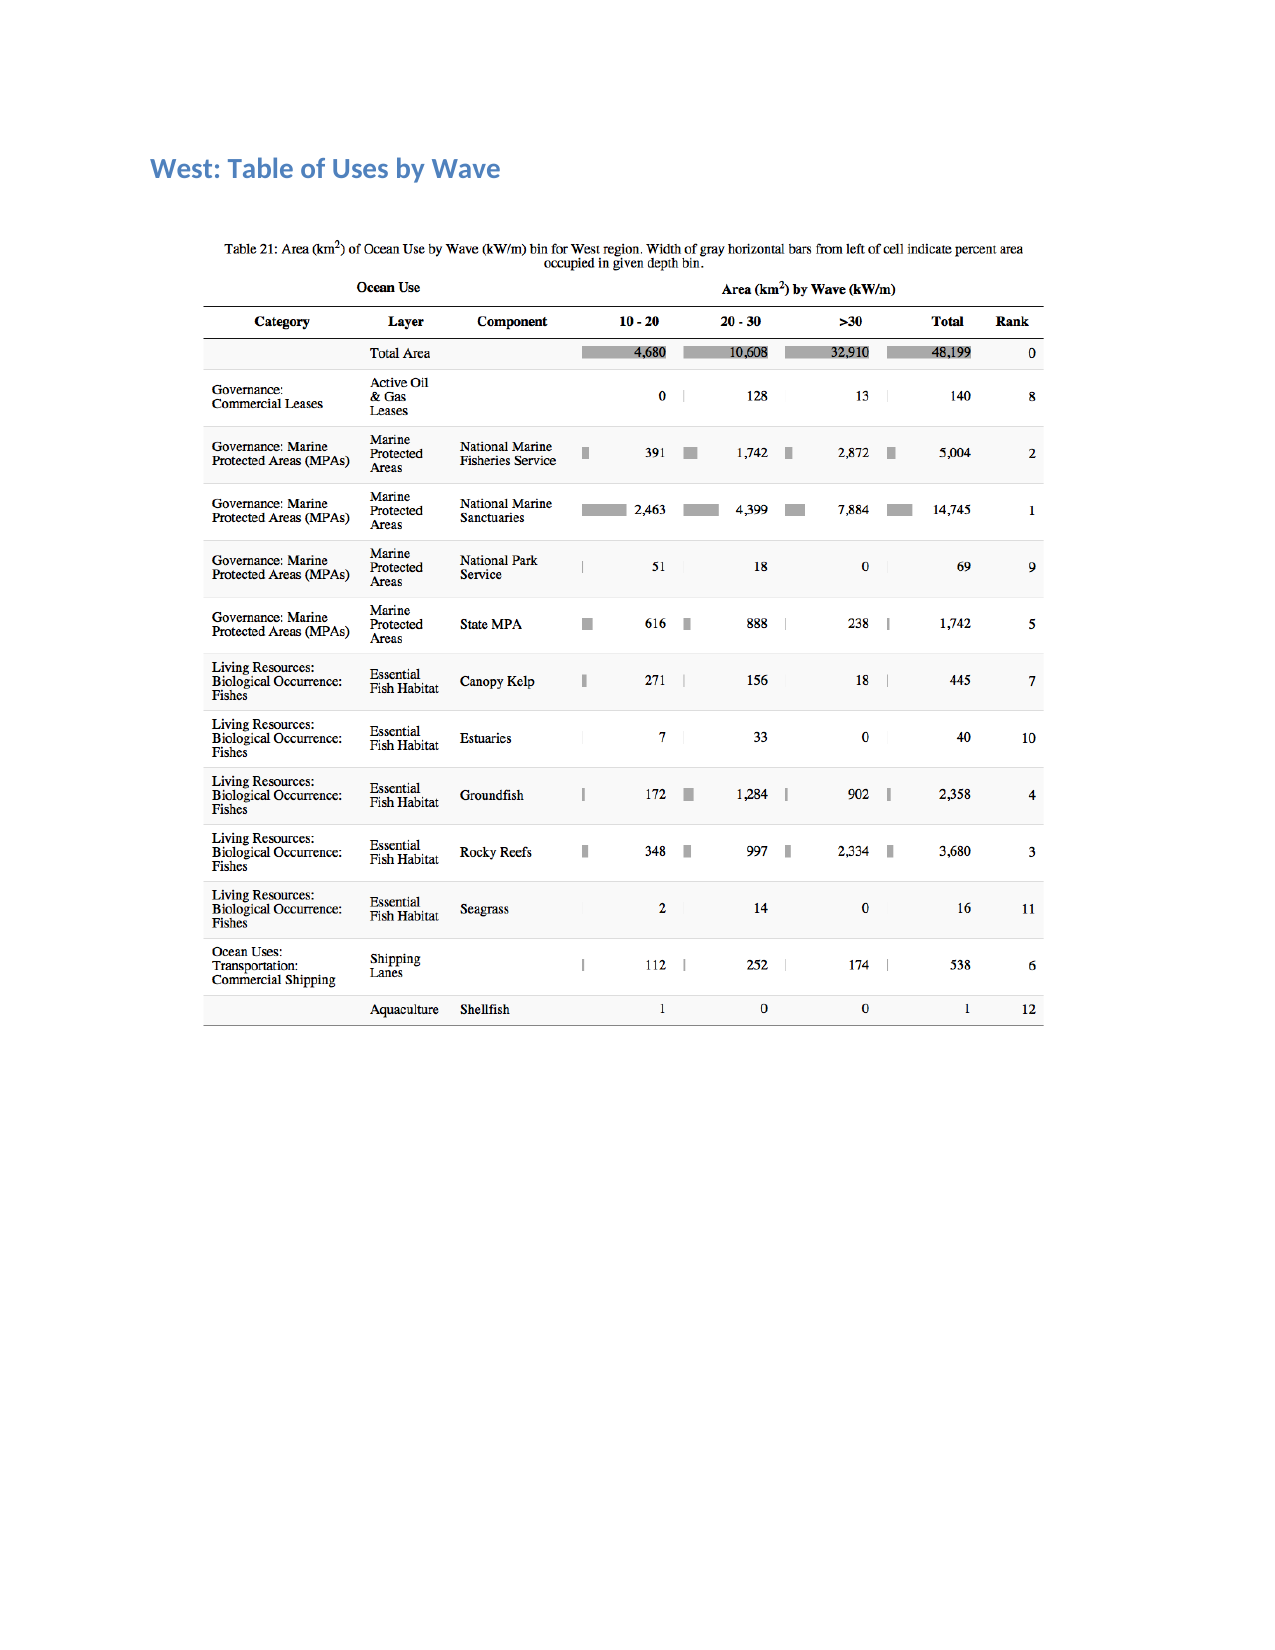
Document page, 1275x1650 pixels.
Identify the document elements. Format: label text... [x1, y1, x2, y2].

picture [168, 204, 1044, 1026]
subtitle West: Table of Uses by Wave [150, 150, 1125, 186]
